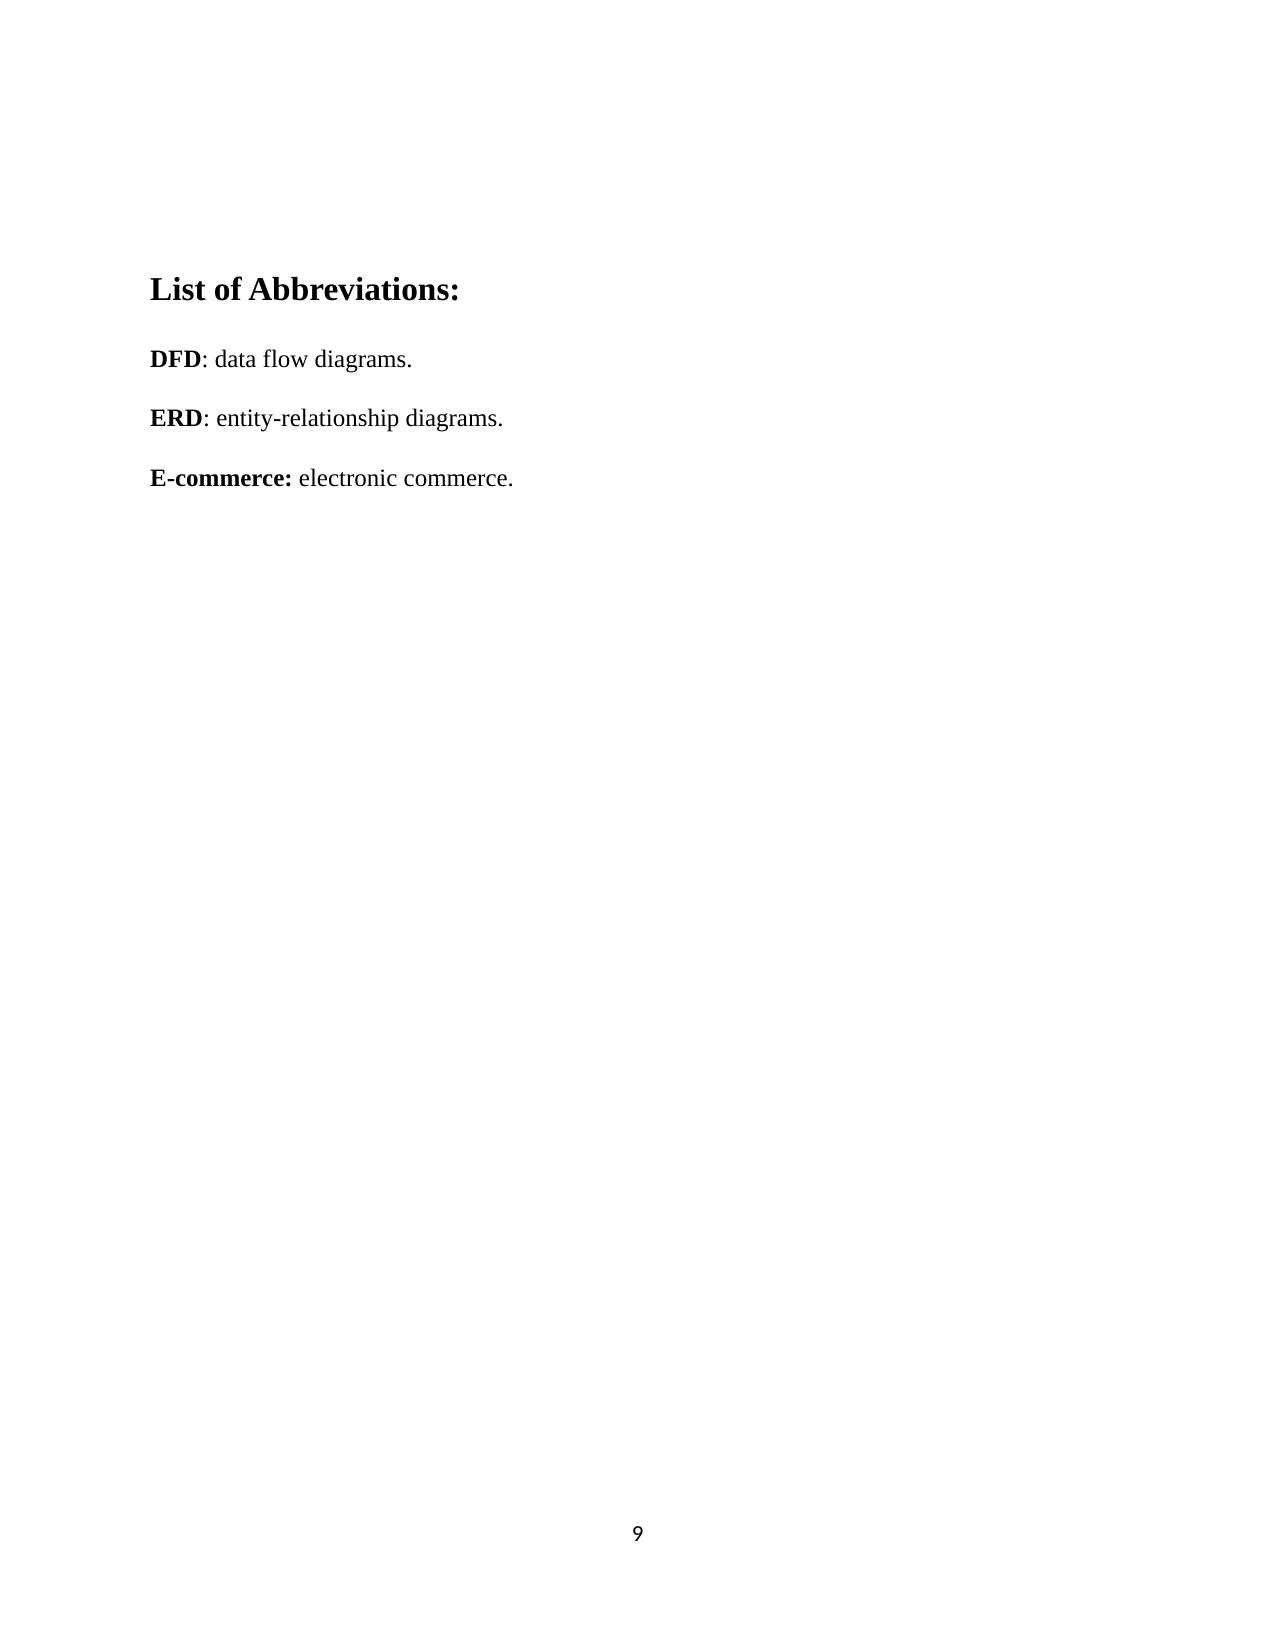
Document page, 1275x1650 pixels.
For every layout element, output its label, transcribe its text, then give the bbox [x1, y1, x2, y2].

text ERD: entity-relationship diagrams. [150, 403, 1125, 432]
text E-commerce: electronic commerce. [150, 463, 1125, 492]
text DFD: data flow diagrams. [150, 344, 1125, 372]
text List of Abbreviations: [150, 269, 1125, 308]
